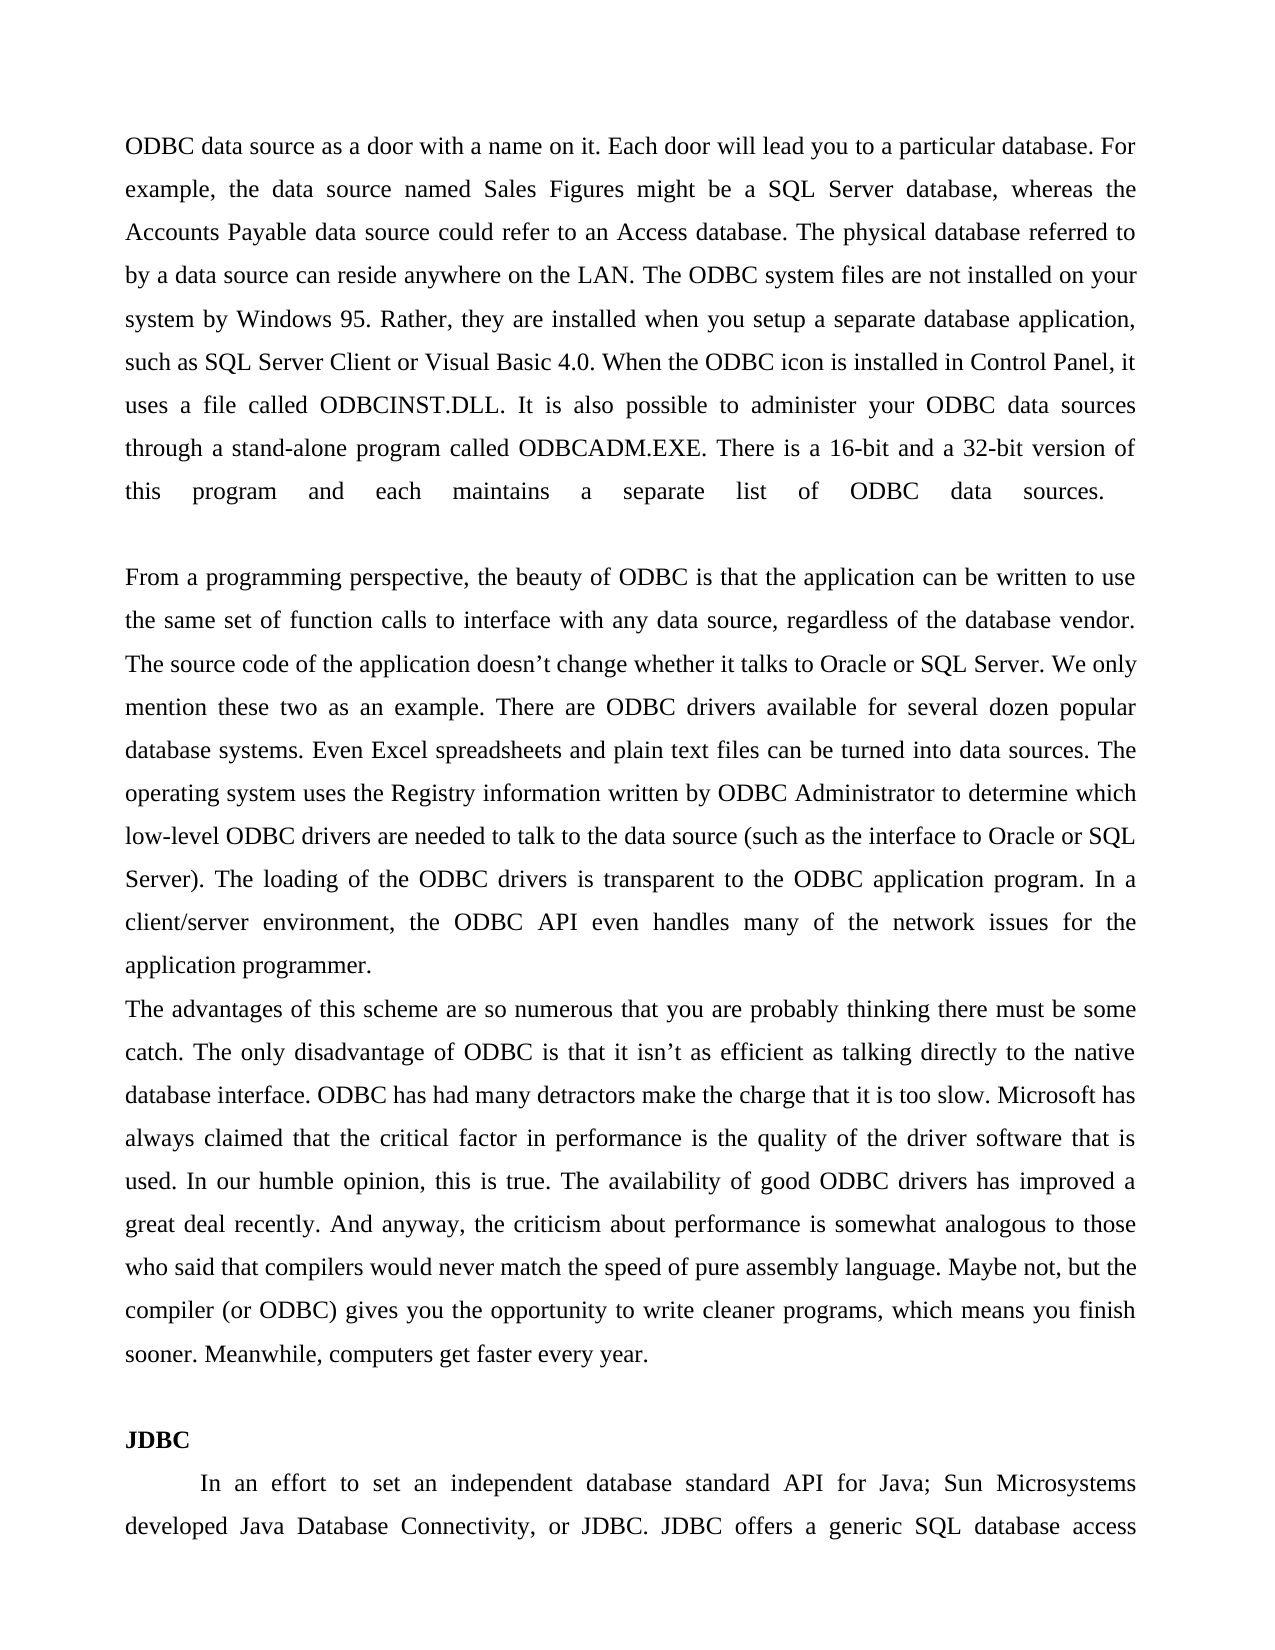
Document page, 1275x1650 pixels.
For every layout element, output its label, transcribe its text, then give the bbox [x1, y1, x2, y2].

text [125, 1468, 1137, 1540]
text From a programming perspective, the beauty of ODBC is that the application can be written to use the same set of function calls to interface with any data source, regardless of the database vendor. The source code of the application doesn’t change whether it talks to Oracle or SQL Server. We only mention these two as an example. There are ODBC drivers available for several dozen popular database systems. Even Excel spreadsheets and plain text files can be turned into data sources. The operating system uses the Registry information written by ODBC Administrator to determine which low-level ODBC drivers are needed to talk to the data source (such as the interface to Oracle or SQL Server). The loading of the ODBC drivers is transparent to the ODBC application program. In a client/server environment, the ODBC API even handles many of the network issues for the application programmer. [125, 562, 1137, 979]
text JDBC [125, 1425, 1137, 1454]
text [125, 131, 1137, 548]
text The advantages of this scheme are so numerous that you are probably thinking there must be some catch. The only disadvantage of ODBC is that it isn’t as efficient as talking directly to the native database interface. ODBC has had many detractors make the charge that it is too slow. Microsoft has always claimed that the critical factor in performance is the quality of the driver software that is used. In our humble opinion, this is true. The availability of good ODBC drivers has improved a great deal recently. And anyway, the criticism about performance is somewhat analogous to those who said that compilers would never match the speed of pure assembly language. Maybe not, but the compiler (or ODBC) gives you the opportunity to write cleaner programs, which means you finish sooner. Meanwhile, computers get faster every year. [125, 994, 1137, 1367]
